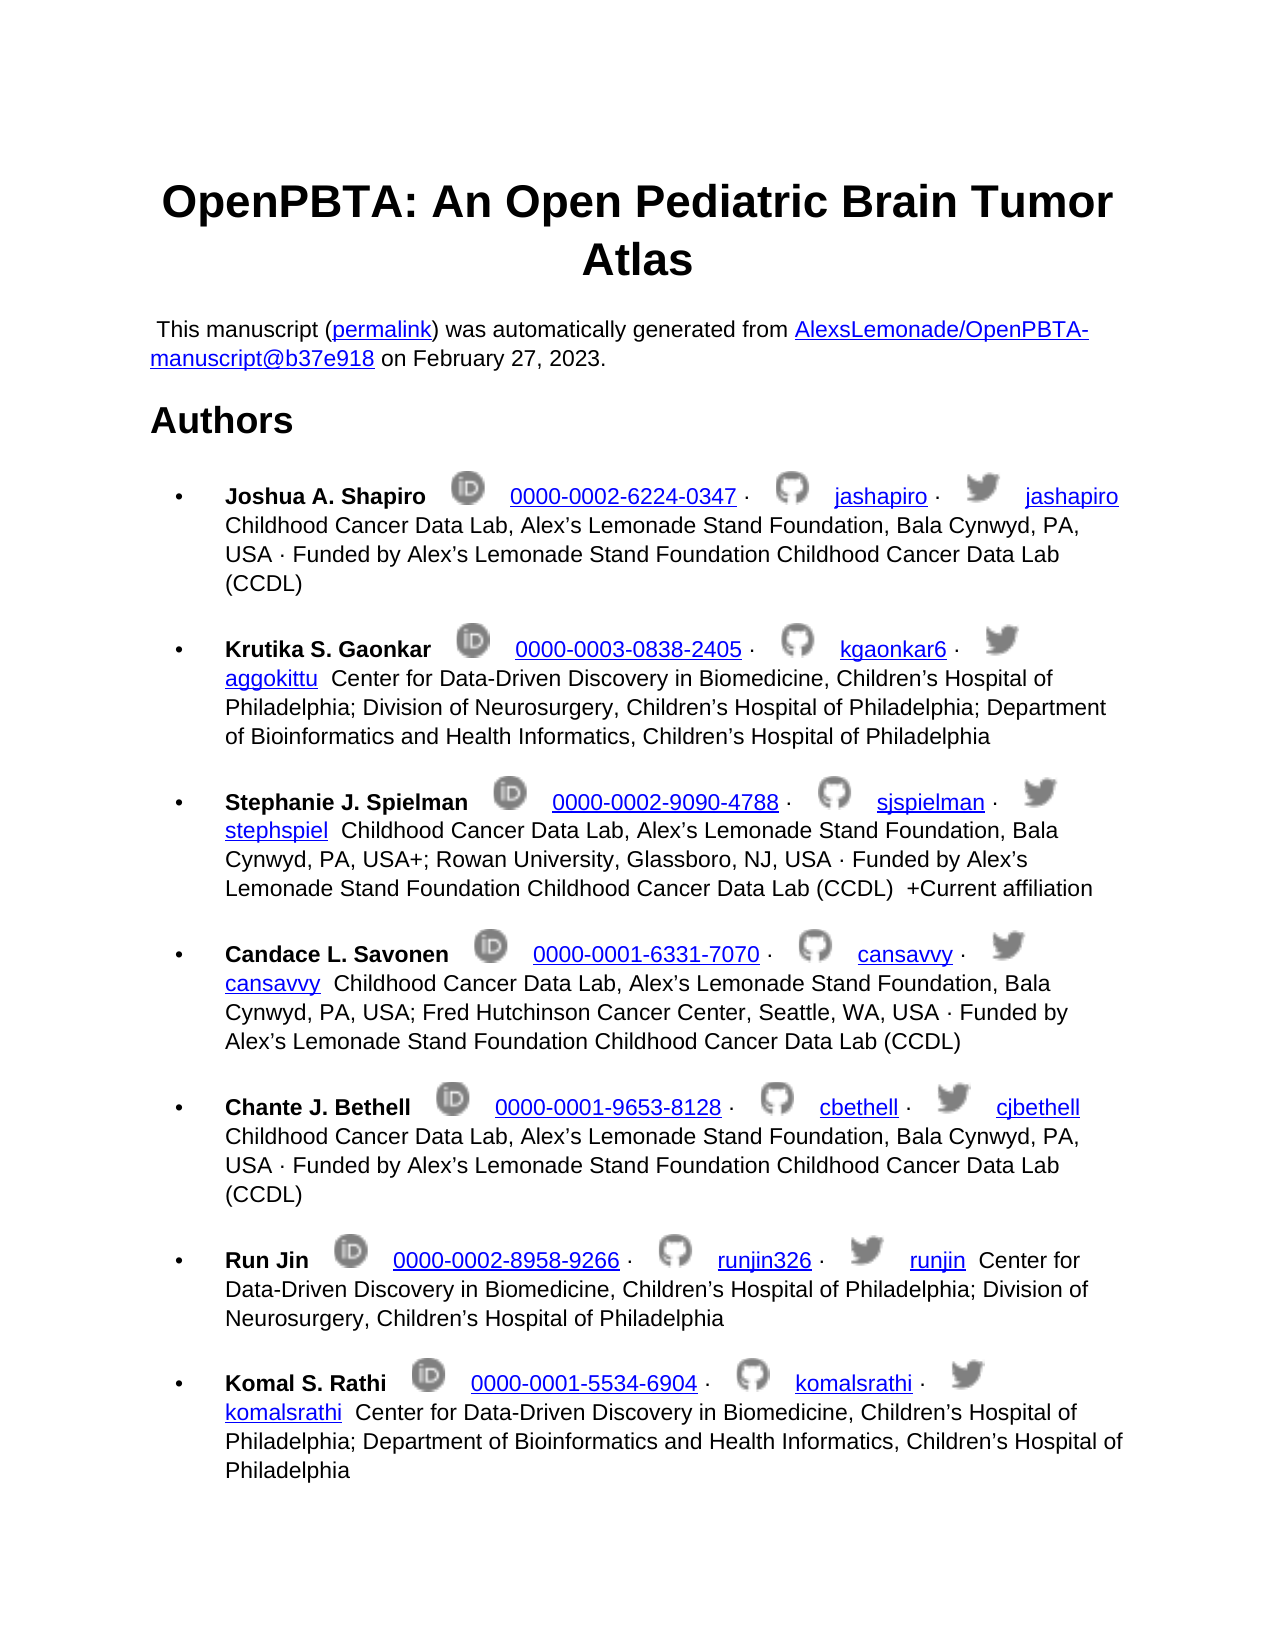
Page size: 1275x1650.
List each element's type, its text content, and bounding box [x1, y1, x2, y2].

picture [736, 1358, 770, 1392]
picture [760, 1082, 794, 1116]
picture [798, 929, 833, 963]
list Run Jin 0000-0002-8958-9266 · runjin326 · runjin Center for Data-Driven Discovery in Biomedicine, Children’s Hospital of Philadelphia; Division of Neurosurgery, Children’s Hospital of Philadelphia [175, 1235, 1125, 1331]
picture [456, 623, 490, 658]
picture [992, 929, 1026, 963]
picture [937, 1082, 971, 1116]
picture [436, 1082, 470, 1116]
list Krutika S. Gaonkar 0000-0003-0838-2405 · kgaonkar6 · aggokittu Center for Data-Driven Discovery in Biomedicine, Children’s Hospital of Philadelphia; Division of Neurosurgery, Children’s Hospital of Philadelphia; Department of Bioinformatics and Health Informatics, Children’s Hospital of Philadelphia [175, 624, 1125, 749]
picture [493, 776, 527, 810]
picture [451, 471, 485, 505]
list Candace L. Savonen 0000-0001-6331-7070 · cansavvy · cansavvy Childhood Cancer Data Lab, Alex’s Lemonade Stand Foundation, Bala Cynwyd, PA, USA; Fred Hutchinson Cancer Center, Seattle, WA, USA · Funded by Alex’s Lemonade Stand Foundation Childhood Cancer Data Lab (CCDL) [175, 929, 1125, 1054]
picture [818, 776, 852, 810]
picture [412, 1358, 446, 1392]
picture [334, 1234, 368, 1268]
picture [966, 471, 1001, 505]
text This manuscript (permalink) was automatically generated from AlexsLemonade/OpenPBTA-manuscript@b37e918 on February 27, 2023. [150, 316, 1125, 371]
list Stephanie J. Spielman 0000-0002-9090-4788 · sjspielman · stephspiel Childhood Cancer Data Lab, Alex’s Lemonade Stand Foundation, Bala Cynwyd, PA, USA+; Rowan University, Glassboro, NJ, USA · Funded by Alex’s Lemonade Stand Foundation Childhood Cancer Data Lab (CCDL) +Current affiliation [175, 777, 1125, 902]
title OpenPBTA: An Open Pediatric Brain Tumor Atlas [150, 175, 1125, 286]
picture [951, 1358, 985, 1392]
picture [658, 1234, 693, 1268]
subtitle Authors [150, 399, 1125, 442]
picture [986, 623, 1020, 658]
picture [474, 929, 508, 963]
list Komal S. Rathi 0000-0001-5534-6904 · komalsrathi · komalsrathi Center for Data-Driven Discovery in Biomedicine, Children’s Hospital of Philadelphia; Department of Bioinformatics and Health Informatics, Children’s Hospital of Philadelphia [175, 1358, 1125, 1483]
picture [776, 471, 810, 505]
picture [851, 1234, 885, 1268]
list Joshua A. Shapiro 0000-0002-6224-0347 · jashapiro · jashapiro Childhood Cancer Data Lab, Alex’s Lemonade Stand Foundation, Bala Cynwyd, PA, USA · Funded by Alex’s Lemonade Stand Foundation Childhood Cancer Data Lab (CCDL) [175, 471, 1125, 596]
picture [1024, 776, 1058, 810]
list Chante J. Bethell 0000-0001-9653-8128 · cbethell · cjbethell Childhood Cancer Data Lab, Alex’s Lemonade Stand Foundation, Bala Cynwyd, PA, USA · Funded by Alex’s Lemonade Stand Foundation Childhood Cancer Data Lab (CCDL) [175, 1082, 1125, 1207]
picture [781, 623, 815, 658]
